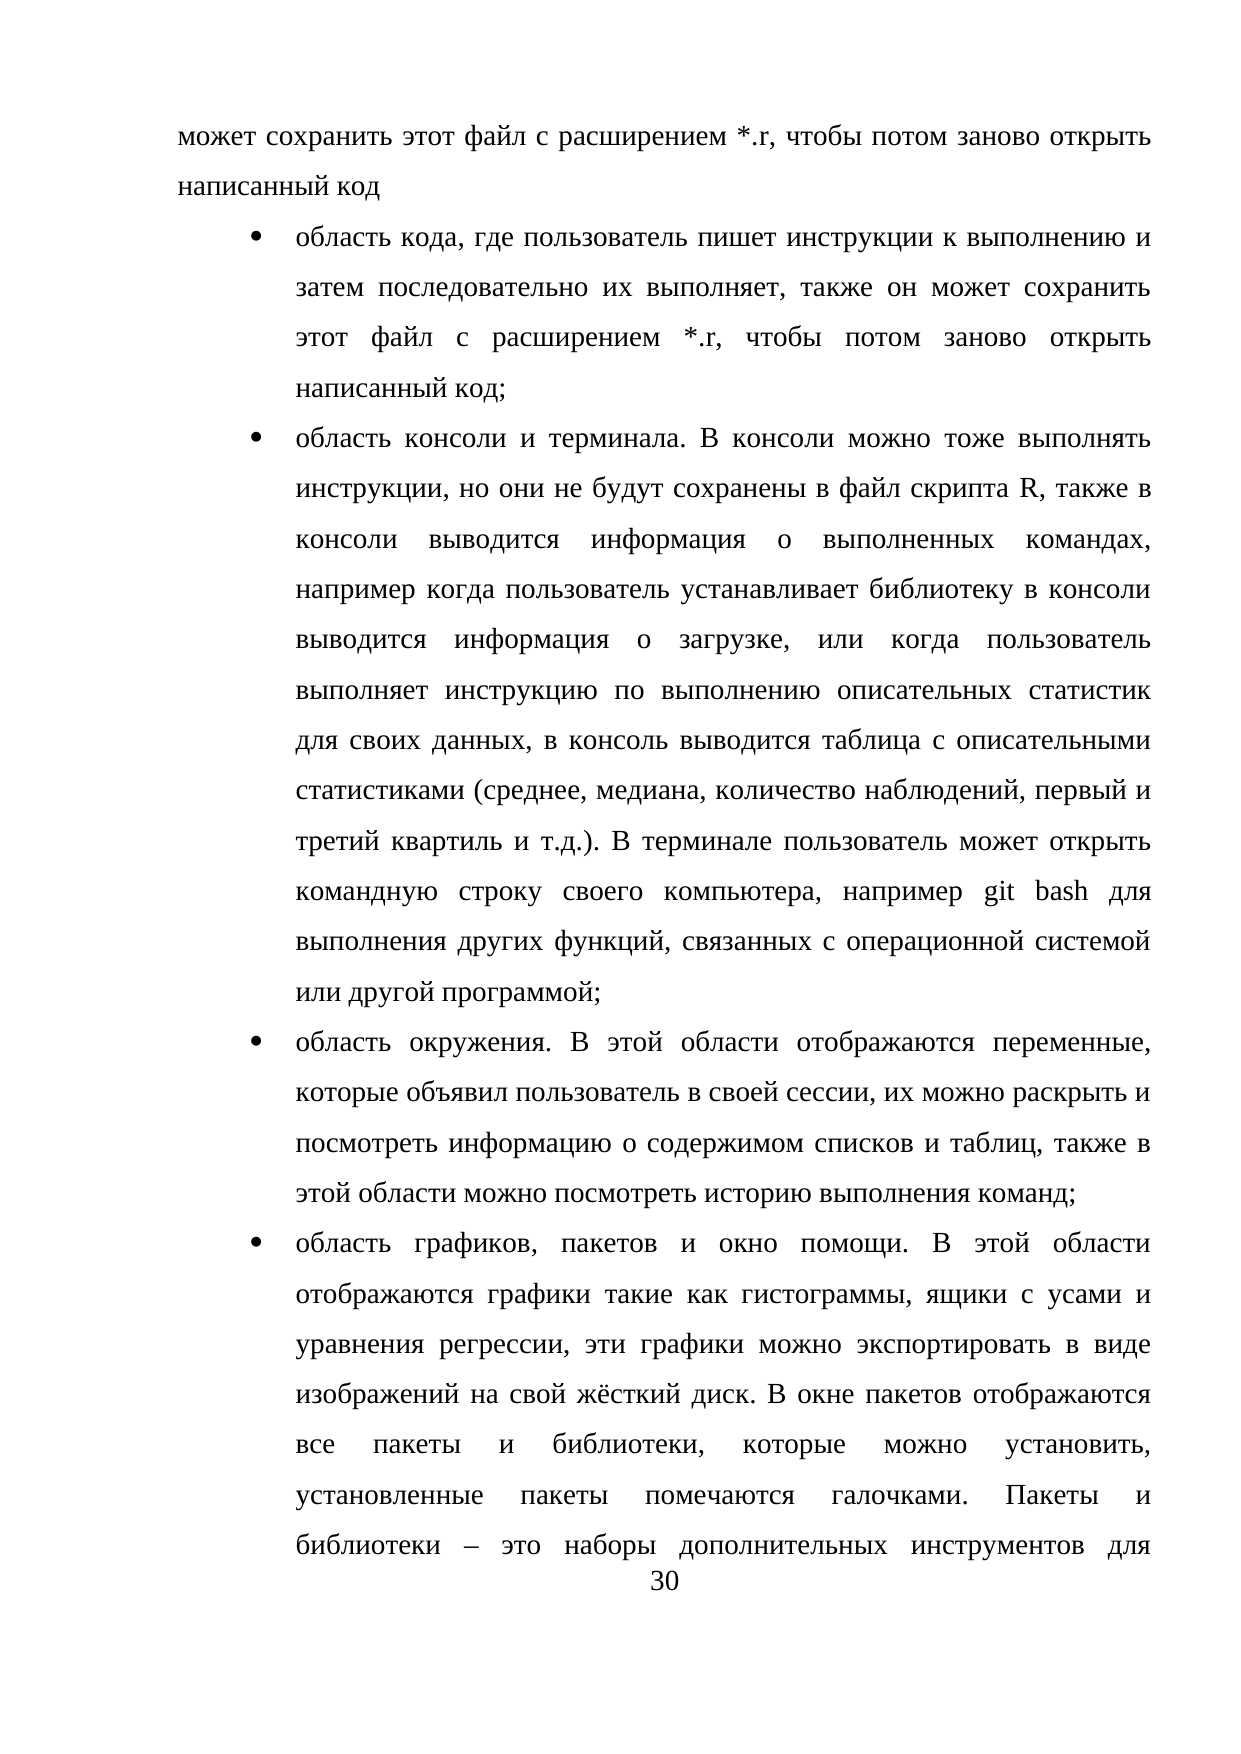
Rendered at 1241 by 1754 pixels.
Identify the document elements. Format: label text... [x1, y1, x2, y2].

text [177, 118, 1152, 202]
list область консоли и терминала. В консоли можно тоже выполнять инструкции, но они не будут сохранены в файл скрипта R, также в консоли выводится информация о выполненных командах, например когда пользователь устанавливает библиотеку в консоли выводится информация о загрузке, или когда пользователь выполняет инструкцию по выполнению описательных статистик для своих данных, в консоль выводится таблица с описательными статистиками (среднее, медиана, количество наблюдений, первый и третий квартиль и т.д.). В терминале пользователь может открыть командную строку своего компьютера, например git bash для выполнения других функций, связанных с операционной системой или другой программой; [251, 420, 1152, 1007]
list область окружения. В этой области отображаются переменные, которые объявил пользователь в своей сессии, их можно раскрыть и посмотреть информацию о содержимом списков и таблиц, также в этой области можно посмотреть историю выполнения команд; [251, 1024, 1152, 1208]
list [251, 1225, 1152, 1561]
list область кода, где пользователь пишет инструкции к выполнению и затем последовательно их выполняет, также он может сохранить этот файл с расширением *.r, чтобы потом заново открыть написанный код; [251, 219, 1152, 403]
